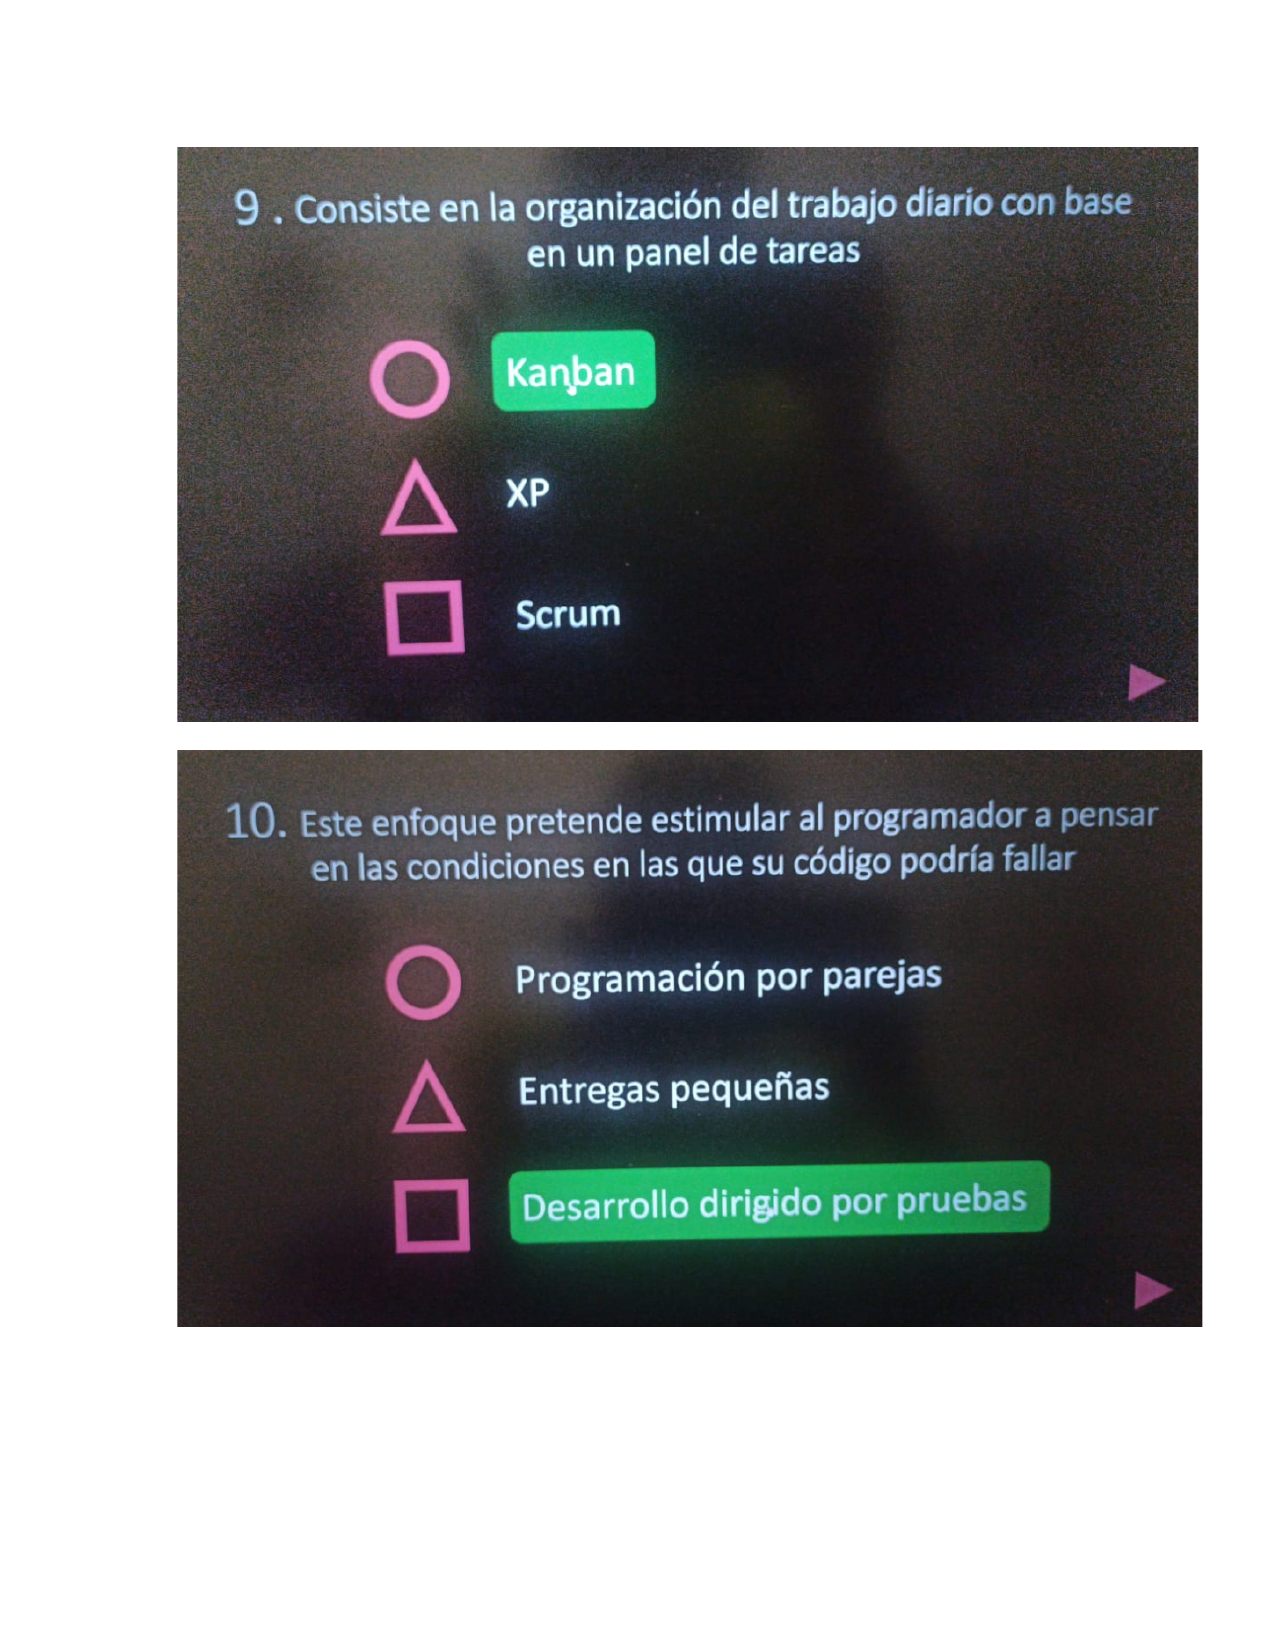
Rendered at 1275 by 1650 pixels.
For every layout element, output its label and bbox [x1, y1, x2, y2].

picture [177, 750, 1203, 1327]
picture [177, 147, 1199, 722]
